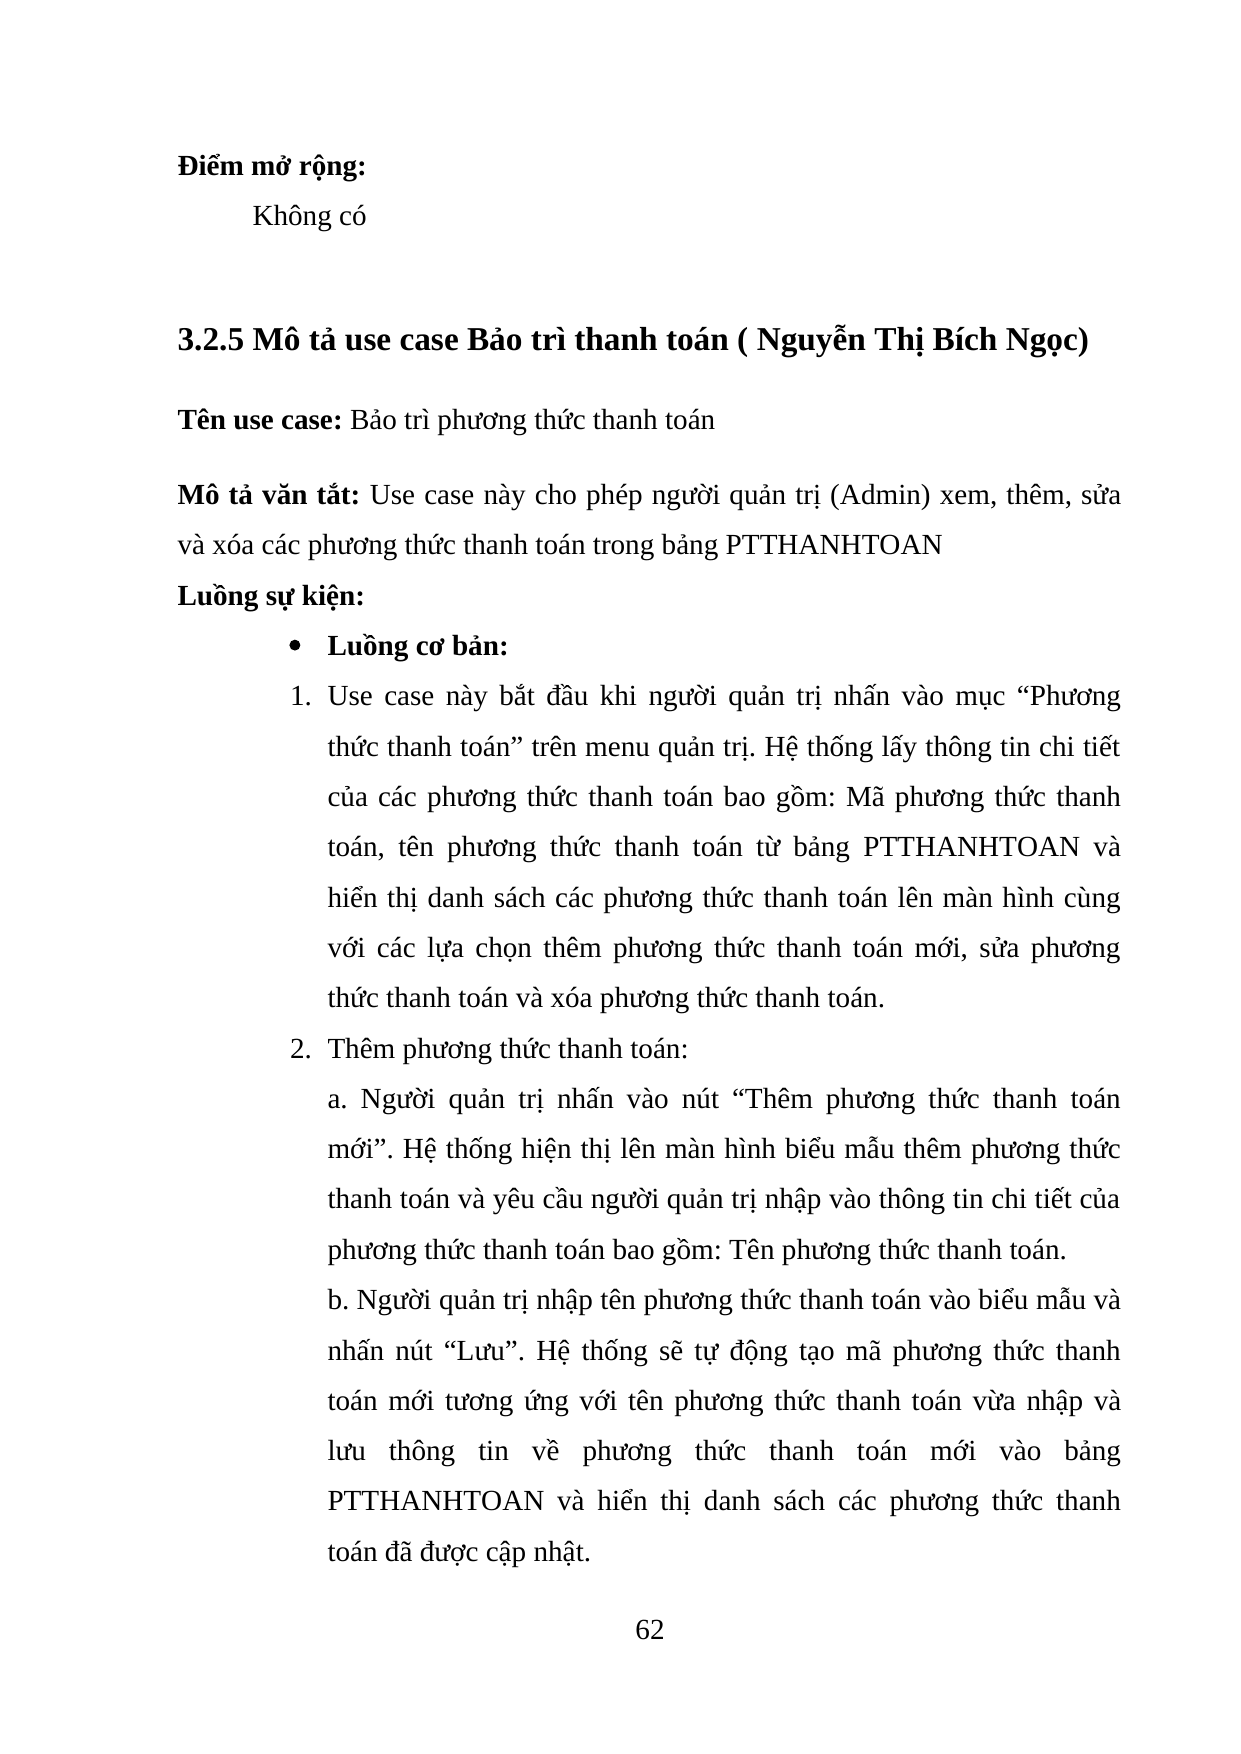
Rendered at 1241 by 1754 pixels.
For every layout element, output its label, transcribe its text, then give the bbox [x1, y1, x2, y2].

text 2. Thêm phương thức thanh toán: [290, 1031, 1122, 1064]
text Tên use case: Bảo trì phương thức thanh toán [177, 402, 1122, 435]
list a. Người quản trị nhấn vào nút “Thêm phương thức thanh toán mới”. Hệ thống hiện thị lên màn hình biểu mẫu thêm phương thức thanh toán và yêu cầu người quản trị nhập vào thông tin chi tiết của phương thức thanh toán bao gồm: Tên phương thức thanh toán. [327, 1081, 1122, 1266]
text Không có [177, 198, 1122, 231]
list Use case này bắt đầu khi người quản trị nhấn vào mục “Phương thức thanh toán” trên menu quản trị. Hệ thống lấy thông tin chi tiết của các phương thức thanh toán bao gồm: Mã phương thức thanh toán, tên phương thức thanh toán từ bảng PTTHANHTOAN và hiển thị danh sách các phương thức thanh toán lên màn hình cùng với các lựa chọn thêm phương thức thanh toán mới, sửa phương thức thanh toán và xóa phương thức thanh toán. [290, 678, 1122, 1014]
subtitle 3.2.5 Mô tả use case Bảo trì thanh toán ( Nguyễn Thị Bích Ngọc) [177, 319, 1122, 358]
list b. Người quản trị nhập tên phương thức thanh toán vào biểu mẫu và nhấn nút “Lưu”. Hệ thống sẽ tự động tạo mã phương thức thanh toán mới tương ứng với tên phương thức thanh toán vừa nhập và lưu thông tin về phương thức thanh toán mới vào bảng PTTHANHTOAN và hiển thị danh sách các phương thức thanh toán đã được cập nhật. [327, 1282, 1122, 1567]
text Mô tả văn tắt: Use case này cho phép người quản trị (Admin) xem, thêm, sửa và xóa các phương thức thanh toán trong bảng PTTHANHTOAN [177, 477, 1122, 561]
list Luồng cơ bản: [290, 628, 1122, 662]
text Điểm mở rộng: [177, 148, 1122, 181]
text Luồng sự kiện: [177, 578, 1122, 611]
